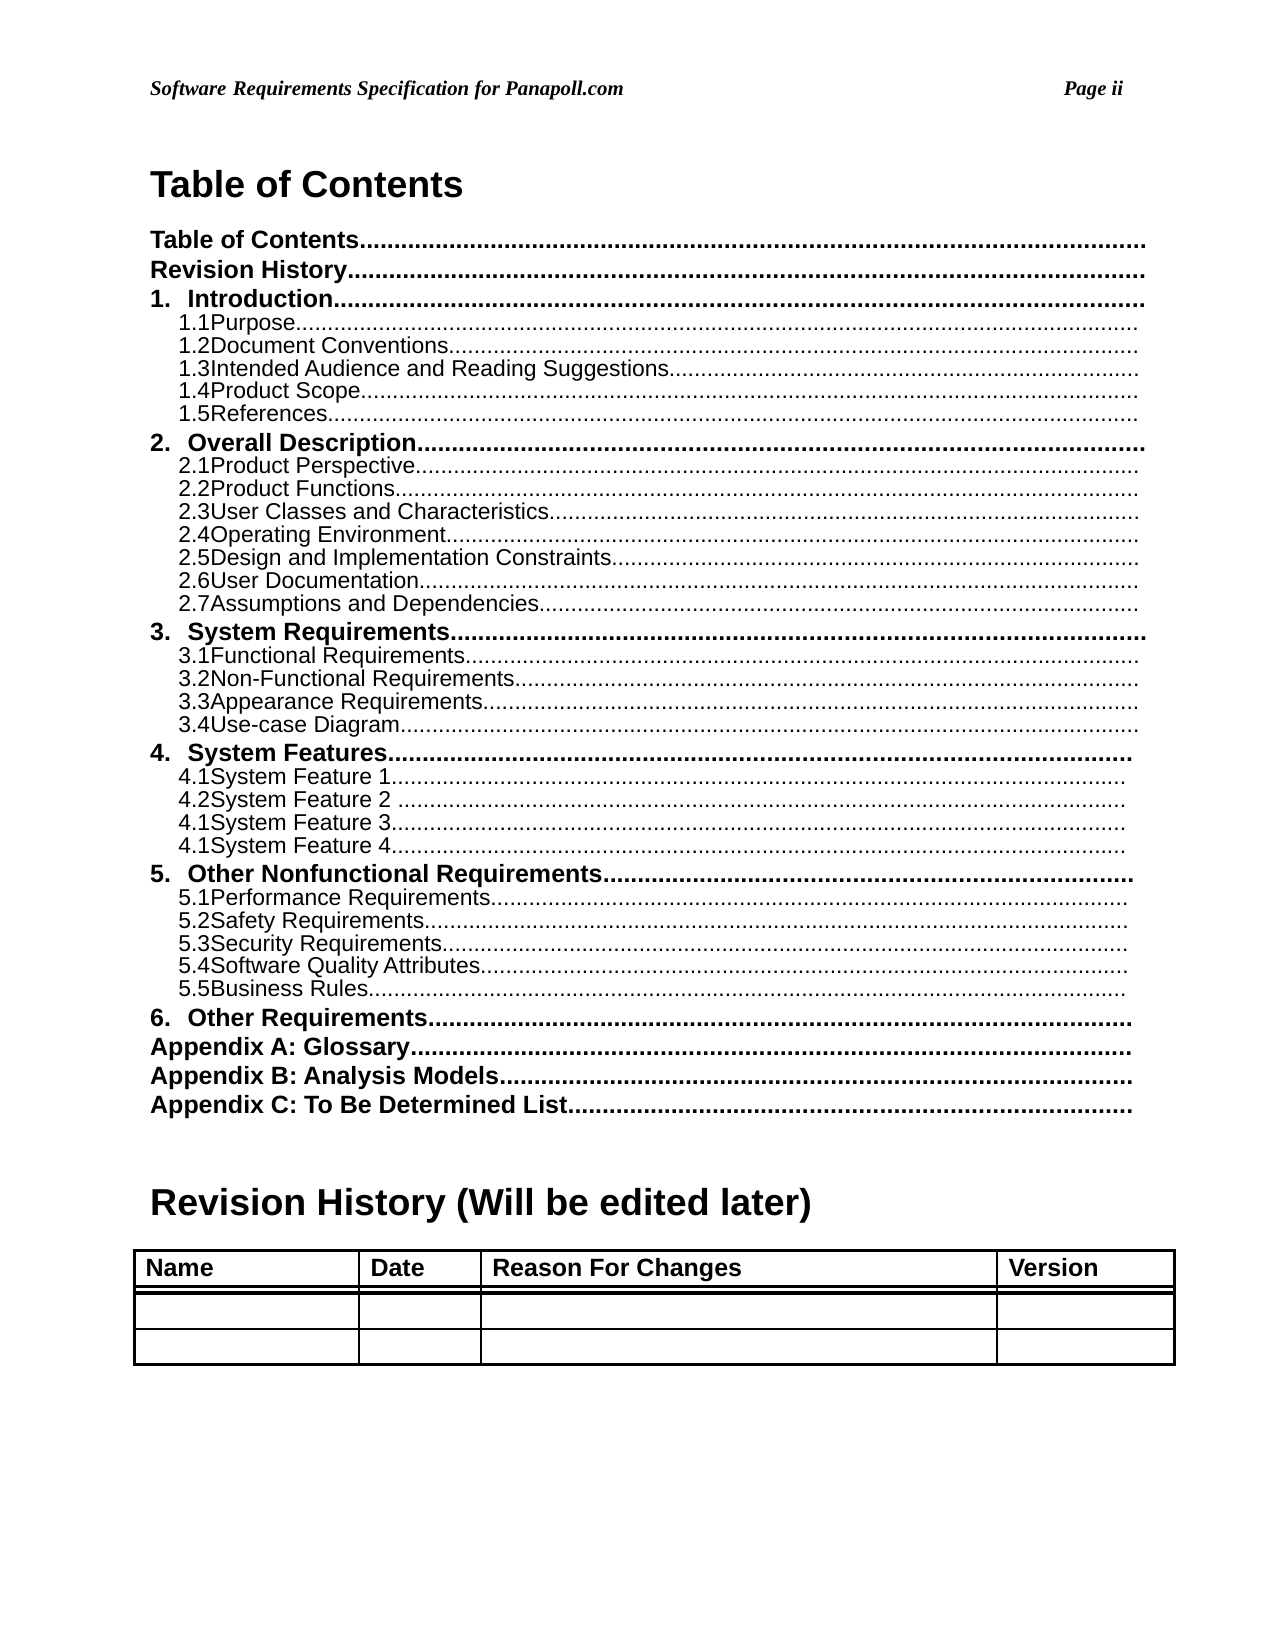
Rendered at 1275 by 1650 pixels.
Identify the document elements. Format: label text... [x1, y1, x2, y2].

text 3.1 Functional Requirements 4 [178, 645, 1125, 668]
text Appendix A: Glossary 12 [150, 1037, 1125, 1060]
text Appendix B: Analysis Models 13 [150, 1066, 1125, 1089]
text 2.1 Product Perspective 3 [178, 456, 1125, 478]
table_cell [998, 1295, 1173, 1328]
table_header Name [136, 1252, 358, 1285]
text 3.3 Appearance Requirements 6 [178, 691, 1125, 714]
text Revision History (Will be edited later) [150, 1181, 1125, 1224]
table_cell [136, 1330, 358, 1363]
text 4.1 System Feature 3 10 [178, 812, 1125, 835]
text 3. System Requirements 4 [150, 622, 1125, 645]
text 2.3 User Classes and Characteristics 3 [178, 501, 1125, 524]
text 5.4 Software Quality Attributes 11 [178, 956, 1125, 978]
text 2.2 Product Functions 3 [178, 478, 1125, 501]
text 1.2 Document Conventions 1 [178, 335, 1125, 358]
text 6. Other Requirements 12 [150, 1008, 1125, 1031]
text Appendix C: To Be Determined List 15 [150, 1095, 1125, 1118]
text 1. Introduction 1 [150, 289, 1125, 312]
text 1.3 Intended Audience and Reading Suggestions 1 [178, 358, 1125, 381]
table_cell [360, 1295, 480, 1328]
text Revision History ii [150, 260, 1125, 283]
text 4.1 System Feature 4 10 [178, 835, 1125, 858]
table_cell [482, 1330, 996, 1363]
table_cell [998, 1330, 1173, 1363]
table_header Version [998, 1252, 1173, 1285]
text 2.6 User Documentation 4 [178, 570, 1125, 593]
text 5.5 Business Rules 12 [178, 978, 1125, 1001]
text 2.4 Operating Environment 3 [178, 524, 1125, 547]
text 5.1 Performance Requirements 11 [178, 887, 1125, 910]
text Table of Contents ii [150, 231, 1125, 253]
text 4. System Features 10 [150, 743, 1125, 766]
table_header Date [360, 1252, 480, 1285]
text 5.3 Security Requirements 11 [178, 933, 1125, 956]
text 1.4 Product Scope 2 [178, 381, 1125, 403]
table_cell [360, 1330, 480, 1363]
table_header Reason For Changes [482, 1252, 996, 1285]
text Table of Contents [150, 162, 1125, 206]
table_cell [136, 1295, 358, 1328]
text 3.2 Non-Functional Requirements 5 [178, 668, 1125, 691]
text 4.2 System Feature 2 10 [178, 789, 1125, 812]
text 1.1 Purpose 1 [178, 312, 1125, 335]
text 2.5 Design and Implementation Constraints 4 [178, 547, 1125, 570]
text 1.5 References 3 [178, 403, 1125, 426]
text 3.4 Use-case Diagram 7 [178, 714, 1125, 737]
text 2.7 Assumptions and Dependencies 4 [178, 593, 1125, 616]
table_cell [482, 1295, 996, 1328]
text 4.1 System Feature 1 10 [178, 766, 1125, 789]
text 5.2 Safety Requirements 11 [178, 910, 1125, 933]
text 2. Overall Description 3 [150, 433, 1125, 456]
text 5. Other Nonfunctional Requirements 11 [150, 864, 1125, 887]
